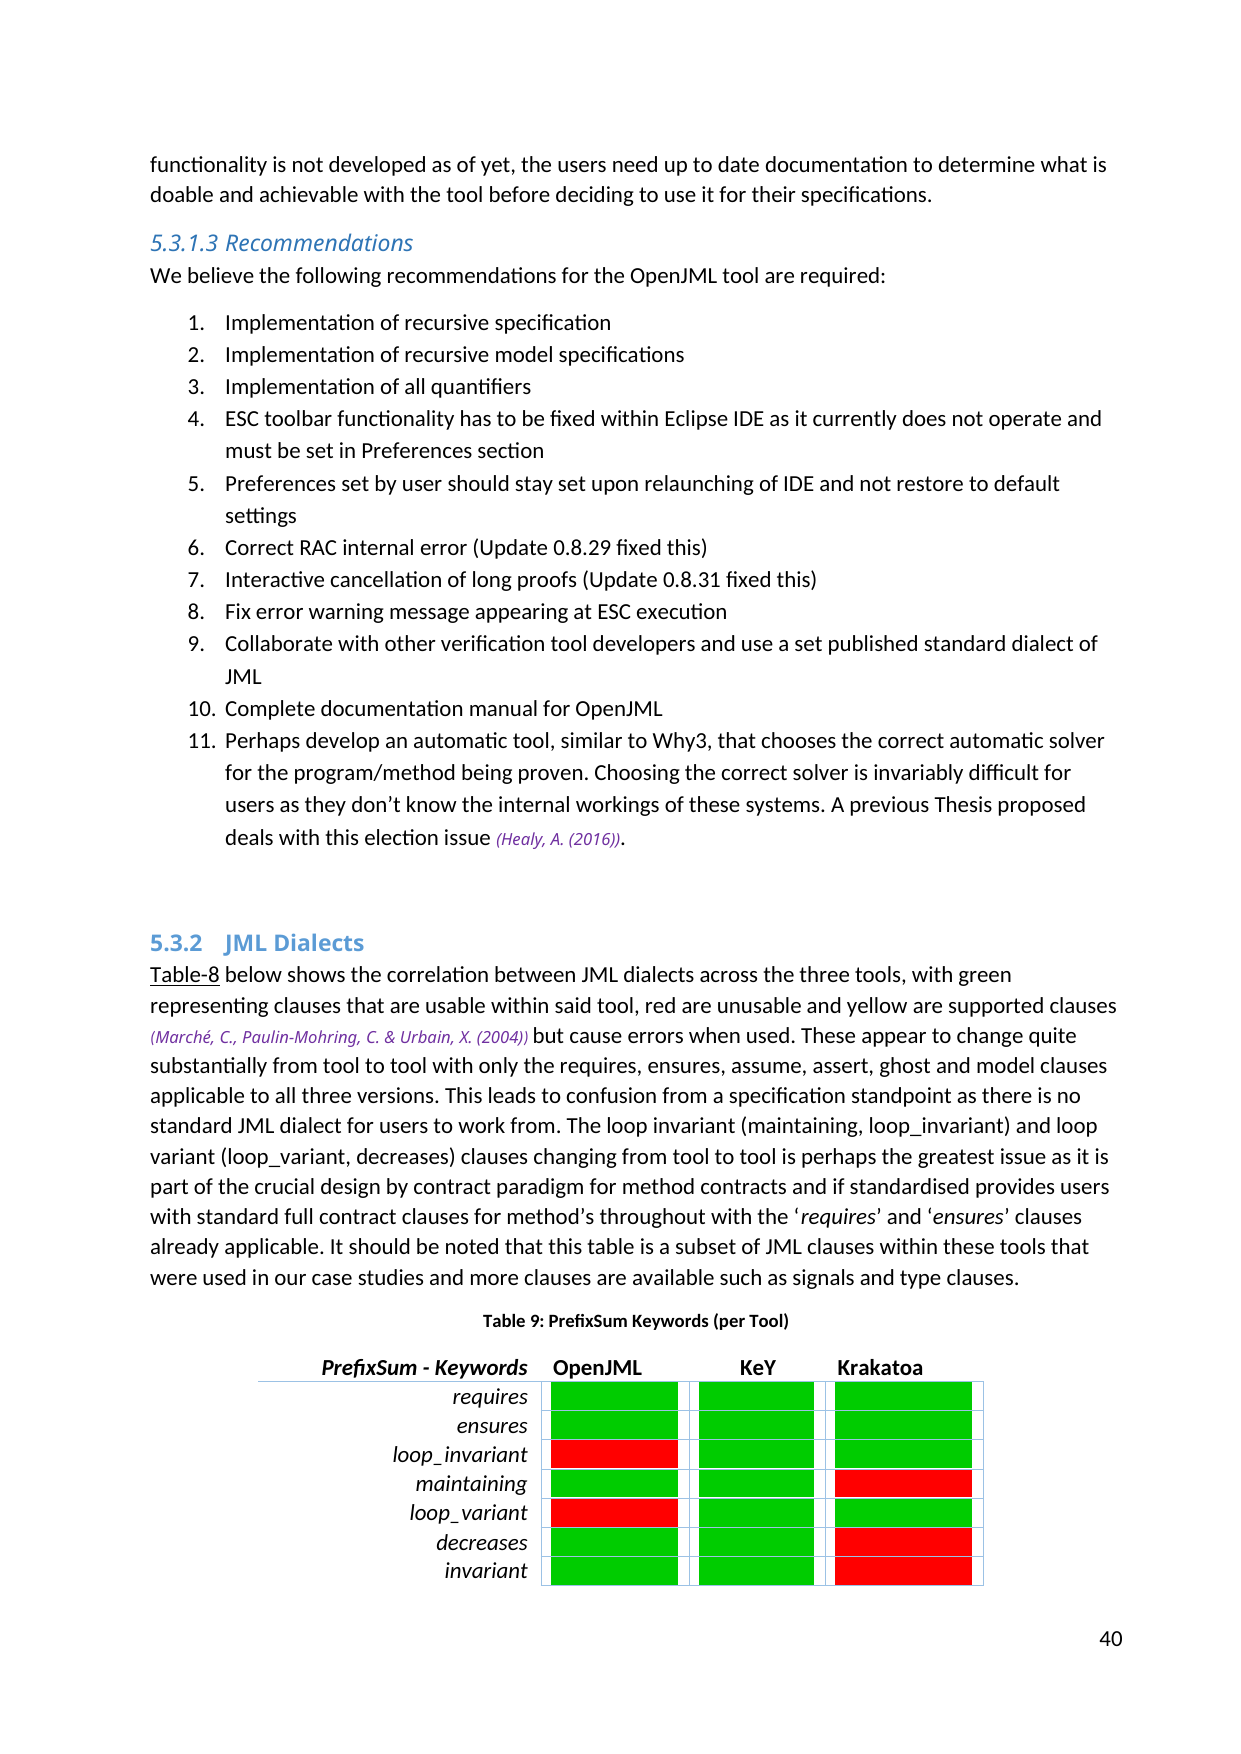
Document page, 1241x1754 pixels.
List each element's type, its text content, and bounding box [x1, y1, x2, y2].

table_cell [678, 1411, 689, 1439]
table_cell [972, 1411, 983, 1439]
subtitle 5.3.2 JML Dialects [150, 927, 1122, 958]
table_cell [826, 1411, 835, 1439]
table_cell [690, 1528, 699, 1556]
text Table 6: PrefixSum Keywords (per Tool) [150, 1309, 1122, 1332]
table_cell [542, 1440, 551, 1468]
table_cell loop_variant [258, 1498, 541, 1527]
table_cell [826, 1470, 835, 1497]
table_header Krakatoa [826, 1353, 983, 1381]
table_cell [678, 1528, 689, 1556]
table_cell [826, 1499, 835, 1527]
table_cell [542, 1382, 551, 1410]
table_cell [814, 1411, 825, 1439]
table_cell [972, 1528, 983, 1556]
table_cell loop_invariant [258, 1439, 541, 1468]
table_cell [826, 1440, 835, 1468]
list Complete documentation manual for OpenJML [187, 694, 1122, 722]
table_cell [678, 1499, 689, 1527]
table_cell invariant [258, 1556, 541, 1585]
table_header KeY [690, 1353, 826, 1381]
list Implementation of all quantifiers [187, 372, 1122, 400]
list Implementation of recursive specification [187, 308, 1122, 336]
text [150, 150, 1122, 208]
text Table-6 below shows the correlation between JML dialects across the three tools, with green representing clauses that are usable within said tool, red are unusable and yellow are supported clauses (Marché, C., Paulin-Mohring, C. & Urbain, X. (2004)) but cause errors when used. These appear to change quite substantially from tool to tool with only the requires, ensures, assume, assert, ghost and model clauses applicable to all three versions. This leads to confusion from a specification standpoint as there is no standard JML dialect for users to work from. The loop invariant (maintaining, loop_invariant) and loop variant (loop_variant, decreases) clauses changing from tool to tool is perhaps the greatest issue as it is part of the crucial design by contract paradigm for method contracts and if standardised provides users with standard full contract clauses for method’s throughout with the ‘requires’ and ‘ensures’ clauses already applicable. It should be noted that this table is a subset of JML clauses within these tools that were used in our case studies and more clauses are available such as signals and type clauses. [150, 961, 1122, 1291]
table_cell [542, 1470, 551, 1497]
table_cell [690, 1382, 699, 1410]
list Fix error warning message appearing at ESC execution [187, 597, 1122, 625]
table_cell [814, 1440, 825, 1468]
subtitle 5.3.1.3 Recommendations [150, 227, 1122, 258]
table_cell decreases [258, 1527, 541, 1556]
list Perhaps develop an automatic tool, similar to Why3, that chooses the correct automatic solver for the program/method being proven. Choosing the correct solver is invariably difficult for users as they don’t know the internal workings of these systems. A previous Thesis proposed deals with this election issue (Healy, A. (2016)). [187, 726, 1122, 851]
table_cell [972, 1470, 983, 1497]
table_cell [542, 1411, 551, 1439]
table_cell [690, 1499, 699, 1527]
list Correct RAC internal error (Update 0.8.29 fixed this) [187, 533, 1122, 561]
list Collaborate with other verification tool developers and use a set published standard dialect of JML [187, 629, 1122, 690]
list Implementation of recursive model specifications [187, 340, 1122, 368]
table_cell ensures [258, 1410, 541, 1439]
table_cell [678, 1557, 689, 1585]
table_cell [542, 1528, 551, 1556]
table_cell [542, 1557, 551, 1585]
list Interactive cancellation of long proofs (Update 0.8.31 fixed this) [187, 565, 1122, 593]
table_cell [814, 1528, 825, 1556]
table_header OpenJML [541, 1353, 690, 1381]
list ESC toolbar functionality has to be fixed within Eclipse IDE as it currently does not operate and must be set in Preferences section [187, 404, 1122, 464]
table_cell [814, 1470, 825, 1497]
table_cell [826, 1382, 835, 1410]
table_cell [814, 1499, 825, 1527]
table_cell [678, 1382, 689, 1410]
table_header PrefixSum - Keywords [258, 1353, 541, 1381]
table_cell [814, 1382, 825, 1410]
table_cell [678, 1470, 689, 1497]
list Preferences set by user should stay set upon relaunching of IDE and not restore to default settings [187, 469, 1122, 529]
table_cell [690, 1411, 699, 1439]
text We believe the following recommendations for the OpenJML tool are required: [150, 261, 1122, 289]
table_cell [826, 1557, 835, 1585]
table_cell [542, 1499, 551, 1527]
table_cell [972, 1499, 983, 1527]
table_cell [690, 1557, 699, 1585]
table_cell [690, 1440, 699, 1468]
table_cell [678, 1440, 689, 1468]
table_cell requires [258, 1382, 541, 1410]
table_cell [972, 1440, 983, 1468]
table_cell [690, 1470, 699, 1497]
table_cell maintaining [258, 1469, 541, 1497]
table_cell [972, 1557, 983, 1585]
table_cell [814, 1557, 825, 1585]
table_cell [826, 1528, 835, 1556]
table_cell [972, 1382, 983, 1410]
